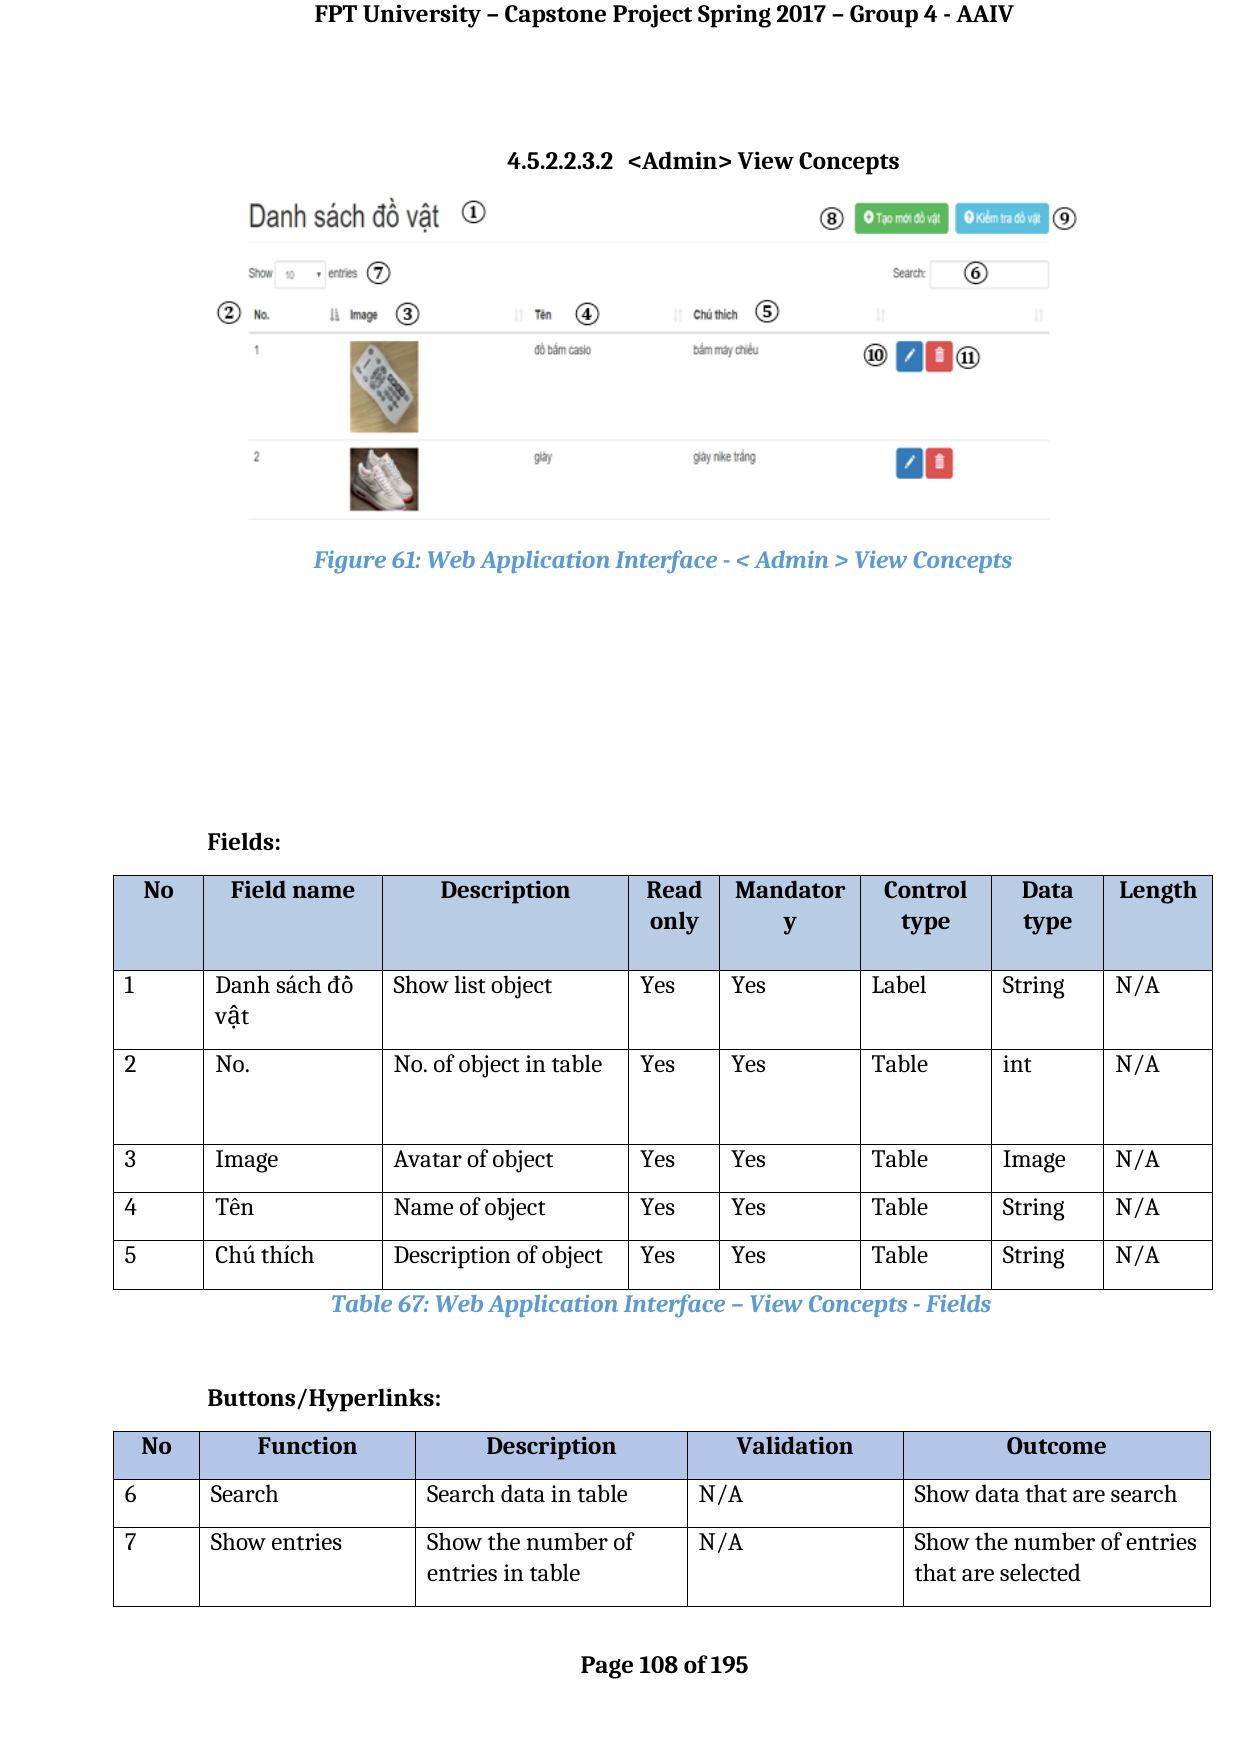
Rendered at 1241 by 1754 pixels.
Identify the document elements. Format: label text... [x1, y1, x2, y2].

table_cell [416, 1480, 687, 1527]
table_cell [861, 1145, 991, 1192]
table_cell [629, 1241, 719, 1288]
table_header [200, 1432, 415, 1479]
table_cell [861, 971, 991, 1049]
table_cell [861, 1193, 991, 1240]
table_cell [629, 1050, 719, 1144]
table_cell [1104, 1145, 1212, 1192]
text Buttons/Hyperlinks: [207, 1384, 1122, 1412]
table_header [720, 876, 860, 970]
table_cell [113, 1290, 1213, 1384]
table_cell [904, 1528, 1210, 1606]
subtitle <Admin> View Concepts [507, 147, 1122, 176]
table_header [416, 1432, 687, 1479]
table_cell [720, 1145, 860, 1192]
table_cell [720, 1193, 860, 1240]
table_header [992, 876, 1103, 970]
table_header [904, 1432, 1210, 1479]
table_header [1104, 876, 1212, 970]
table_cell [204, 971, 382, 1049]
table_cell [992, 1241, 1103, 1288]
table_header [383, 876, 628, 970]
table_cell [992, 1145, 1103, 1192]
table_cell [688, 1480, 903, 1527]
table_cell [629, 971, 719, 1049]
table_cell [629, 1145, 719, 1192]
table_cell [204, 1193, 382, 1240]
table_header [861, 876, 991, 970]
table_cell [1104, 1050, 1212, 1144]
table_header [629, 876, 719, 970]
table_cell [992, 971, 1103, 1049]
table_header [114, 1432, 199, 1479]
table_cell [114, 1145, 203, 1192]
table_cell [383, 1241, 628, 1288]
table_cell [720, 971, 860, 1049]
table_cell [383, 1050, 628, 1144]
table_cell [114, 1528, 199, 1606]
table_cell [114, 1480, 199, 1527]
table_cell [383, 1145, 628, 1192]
picture [207, 177, 1122, 528]
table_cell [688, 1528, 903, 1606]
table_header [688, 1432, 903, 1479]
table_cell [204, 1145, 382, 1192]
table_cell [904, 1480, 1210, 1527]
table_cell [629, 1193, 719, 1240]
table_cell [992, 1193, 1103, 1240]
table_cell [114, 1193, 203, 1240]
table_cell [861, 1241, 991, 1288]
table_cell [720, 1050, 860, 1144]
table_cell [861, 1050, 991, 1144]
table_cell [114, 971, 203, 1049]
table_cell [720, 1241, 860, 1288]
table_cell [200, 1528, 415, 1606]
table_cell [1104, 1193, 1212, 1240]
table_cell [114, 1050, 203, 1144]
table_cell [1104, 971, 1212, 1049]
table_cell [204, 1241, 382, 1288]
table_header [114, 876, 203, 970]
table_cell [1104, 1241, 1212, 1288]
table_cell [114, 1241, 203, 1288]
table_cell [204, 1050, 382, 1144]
text Fields: [207, 828, 1122, 857]
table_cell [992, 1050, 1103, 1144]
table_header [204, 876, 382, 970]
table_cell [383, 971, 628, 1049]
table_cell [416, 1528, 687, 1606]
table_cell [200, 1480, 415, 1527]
text Figure 61: Web Application Interface - < Admin > View Concepts [207, 546, 1122, 574]
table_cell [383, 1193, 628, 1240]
